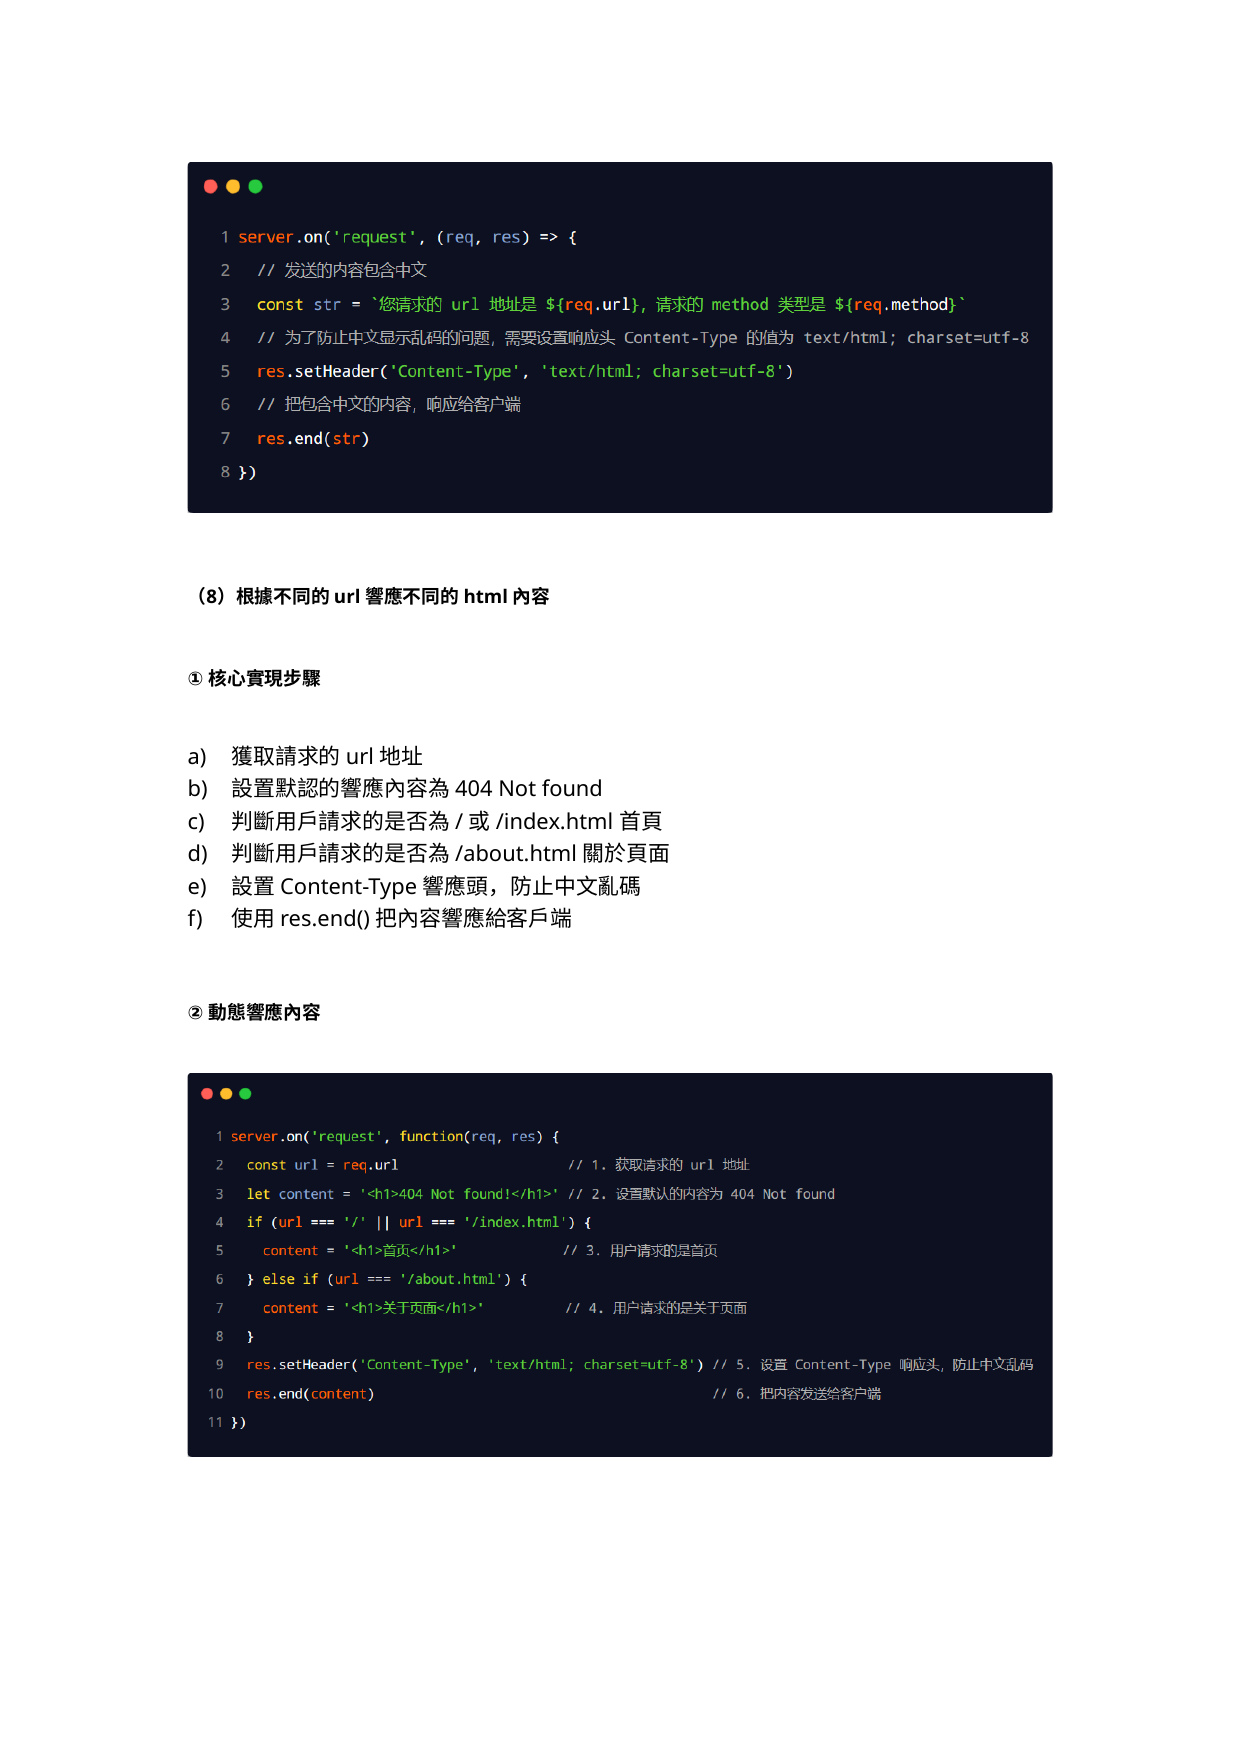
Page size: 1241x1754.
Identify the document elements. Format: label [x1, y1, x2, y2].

picture [187, 1073, 1053, 1457]
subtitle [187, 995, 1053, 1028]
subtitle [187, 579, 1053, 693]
picture [187, 162, 1053, 513]
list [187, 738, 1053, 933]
